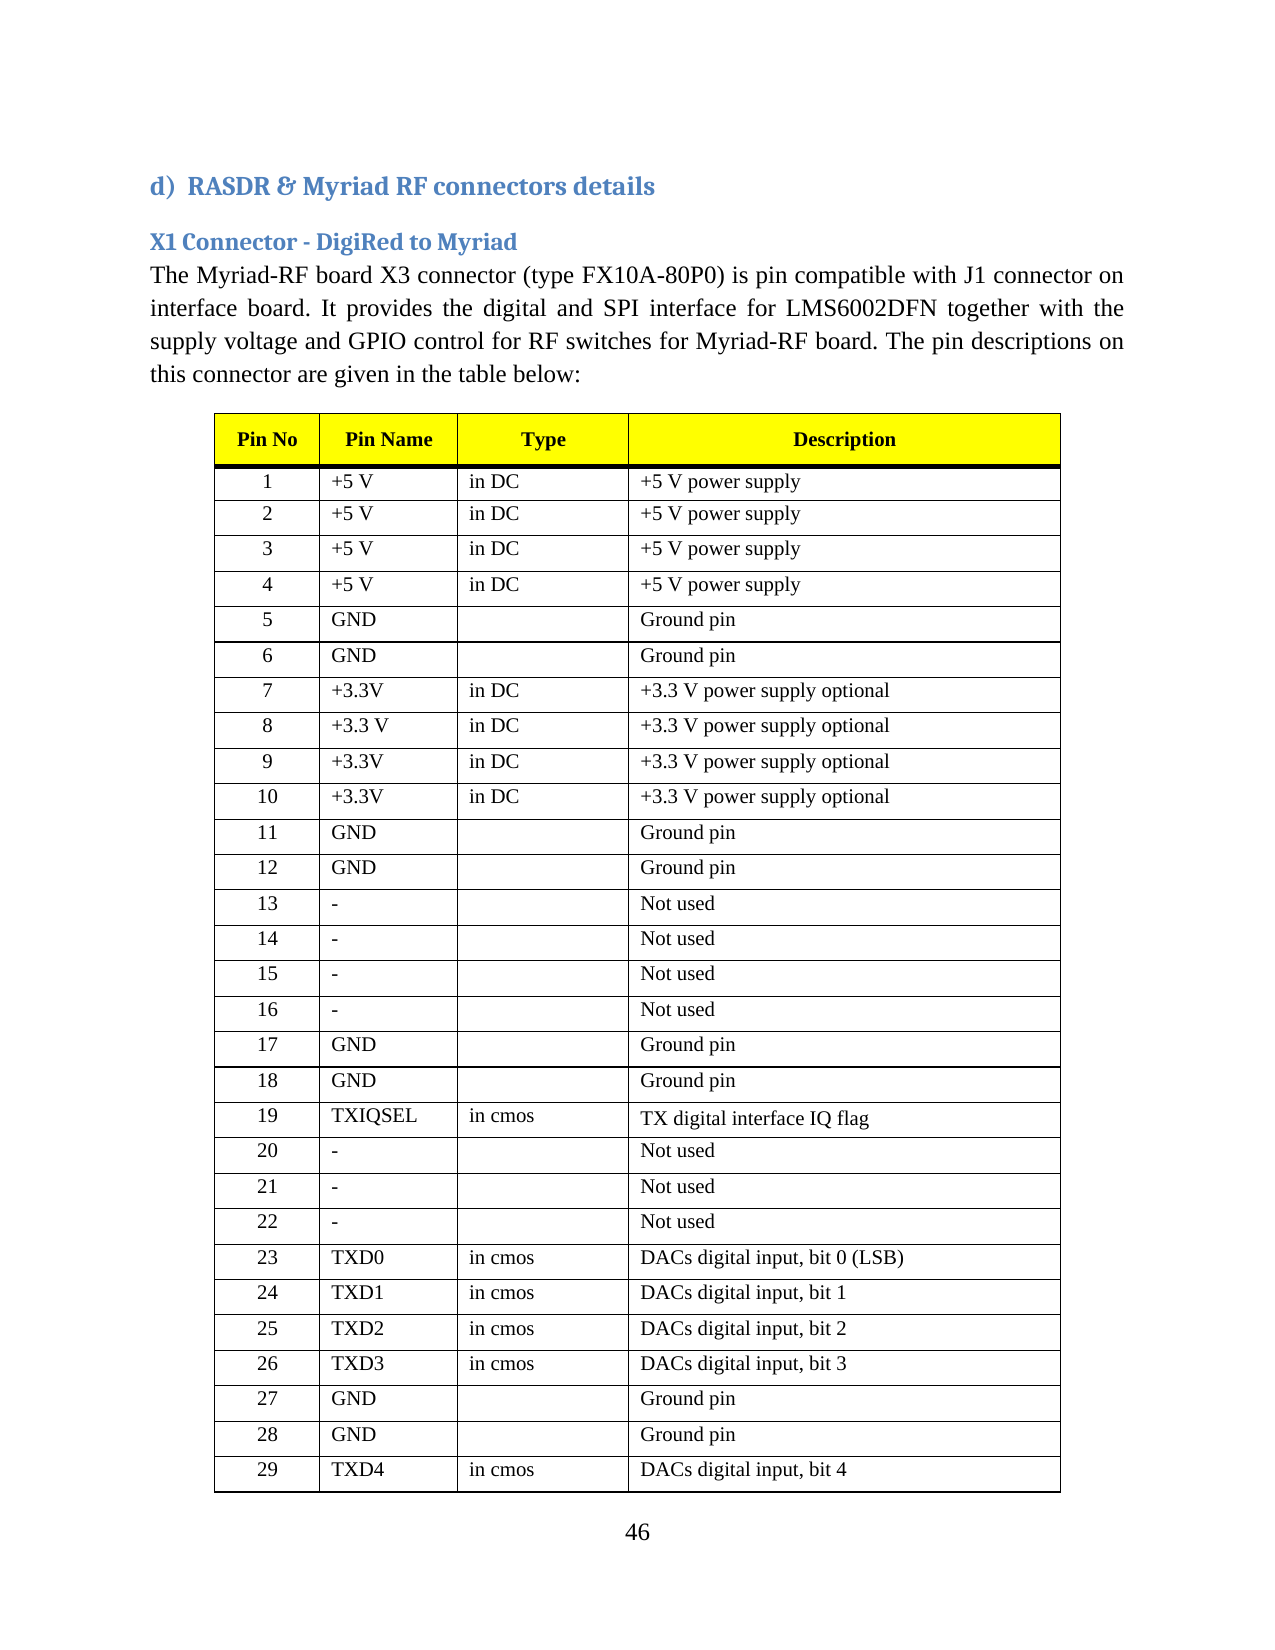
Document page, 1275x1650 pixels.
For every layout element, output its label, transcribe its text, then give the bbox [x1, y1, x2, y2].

table_cell 14 [215, 926, 319, 960]
table_cell in cmos [458, 1103, 628, 1137]
subtitle X1 Connector - DigiRed to Myriad [150, 227, 1125, 256]
table_cell Not used [629, 1209, 1060, 1243]
table_cell TXIQSEL [320, 1103, 457, 1137]
table_cell TXD4 [320, 1457, 457, 1491]
table_cell 20 [215, 1138, 319, 1173]
table_cell [458, 1068, 628, 1102]
table_cell TXD0 [320, 1245, 457, 1279]
table_cell 25 [215, 1315, 319, 1350]
table_cell 26 [215, 1351, 319, 1385]
table_cell in DC [458, 749, 628, 783]
table_cell 17 [215, 1032, 319, 1066]
table_cell [458, 890, 628, 925]
table_cell Not used [629, 961, 1060, 996]
table_cell GND [320, 855, 457, 889]
table_cell DACs digital input, bit 4 [629, 1457, 1060, 1491]
table_cell in cmos [458, 1457, 628, 1491]
table_header Description [629, 414, 1060, 464]
table_cell +5 V [320, 469, 457, 500]
table_cell in DC [458, 501, 628, 535]
table_cell Ground pin [629, 607, 1060, 641]
table_cell 13 [215, 890, 319, 925]
table_cell in DC [458, 713, 628, 748]
table_cell in DC [458, 678, 628, 712]
table_cell [458, 1032, 628, 1066]
table_cell [458, 961, 628, 996]
table_cell GND [320, 607, 457, 641]
table_cell +5 V [320, 501, 457, 535]
table_cell Not used [629, 1138, 1060, 1173]
table_cell +3.3 V power supply optional [629, 784, 1060, 818]
table_cell +3.3 V power supply optional [629, 749, 1060, 783]
table_cell 27 [215, 1386, 319, 1421]
table_cell [458, 926, 628, 960]
table_cell +3.3 V power supply optional [629, 713, 1060, 748]
table_cell - [320, 997, 457, 1031]
table_cell +3.3 V [320, 713, 457, 748]
table_cell in cmos [458, 1280, 628, 1314]
table_cell 18 [215, 1068, 319, 1102]
table_cell Ground pin [629, 1032, 1060, 1066]
table_cell 4 [215, 572, 319, 606]
table_cell [458, 1386, 628, 1421]
table_cell 9 [215, 749, 319, 783]
table_cell +3.3 V power supply optional [629, 678, 1060, 712]
table_cell Ground pin [629, 1422, 1060, 1456]
table_cell [458, 643, 628, 677]
table_cell 28 [215, 1422, 319, 1456]
table_cell +5 V power supply [629, 536, 1060, 571]
table_cell Ground pin [629, 820, 1060, 854]
table_cell TX digital interface IQ flag [629, 1103, 1060, 1137]
table_cell TXD3 [320, 1351, 457, 1385]
table_cell GND [320, 1386, 457, 1421]
table_cell DACs digital input, bit 2 [629, 1315, 1060, 1350]
table_cell [458, 607, 628, 641]
text The Myriad-RF board X3 connector (type FX10A-80P0) is pin compatible with J1 connector on interface board. It provides the digital and SPI interface for LMS6002DFN together with the supply voltage and GPIO control for RF switches for Myriad-RF board. The pin descriptions on this connector are given in the table below: [150, 260, 1125, 388]
table_cell GND [320, 820, 457, 854]
table_cell [458, 1209, 628, 1243]
table_cell 8 [215, 713, 319, 748]
table_cell GND [320, 643, 457, 677]
table_cell in cmos [458, 1245, 628, 1279]
subtitle RASDR & Myriad RF connectors details [150, 171, 1125, 202]
table_cell Ground pin [629, 1068, 1060, 1102]
table_cell in DC [458, 469, 628, 500]
table_header Type [458, 414, 628, 464]
table_cell DACs digital input, bit 3 [629, 1351, 1060, 1385]
table_header Pin Name [320, 414, 457, 464]
table_cell +3.3V [320, 749, 457, 783]
table_cell [458, 820, 628, 854]
table_cell DACs digital input, bit 0 (LSB) [629, 1245, 1060, 1279]
table_cell 5 [215, 607, 319, 641]
table_cell - [320, 1138, 457, 1173]
table_cell 23 [215, 1245, 319, 1279]
table_cell TXD2 [320, 1315, 457, 1350]
table_cell 19 [215, 1103, 319, 1137]
table_cell DACs digital input, bit 1 [629, 1280, 1060, 1314]
table_cell GND [320, 1422, 457, 1456]
table_cell - [320, 961, 457, 996]
table_cell +3.3V [320, 678, 457, 712]
table_cell 7 [215, 678, 319, 712]
table_cell 22 [215, 1209, 319, 1243]
table_cell +5 V power supply [629, 469, 1060, 500]
table_cell 15 [215, 961, 319, 996]
table_cell 3 [215, 536, 319, 571]
table_cell 2 [215, 501, 319, 535]
table_cell [458, 855, 628, 889]
table_cell in cmos [458, 1351, 628, 1385]
table_cell Ground pin [629, 643, 1060, 677]
table_cell [458, 1174, 628, 1208]
table_cell 6 [215, 643, 319, 677]
table_cell 11 [215, 820, 319, 854]
table_cell Not used [629, 890, 1060, 925]
table_cell Ground pin [629, 855, 1060, 889]
table_cell - [320, 1174, 457, 1208]
table_cell 12 [215, 855, 319, 889]
table_cell +3.3V [320, 784, 457, 818]
table_cell +5 V power supply [629, 501, 1060, 535]
table_cell GND [320, 1068, 457, 1102]
table_cell Not used [629, 997, 1060, 1031]
table_cell +5 V power supply [629, 572, 1060, 606]
table_cell 24 [215, 1280, 319, 1314]
table_cell - [320, 890, 457, 925]
table_cell Ground pin [629, 1386, 1060, 1421]
table_cell +5 V [320, 572, 457, 606]
table_cell 1 [215, 469, 319, 500]
table_cell [458, 1422, 628, 1456]
table_cell [458, 997, 628, 1031]
table_cell in DC [458, 572, 628, 606]
table_cell [458, 1138, 628, 1173]
table_header Pin No [215, 414, 319, 464]
table_cell 29 [215, 1457, 319, 1491]
table_cell - [320, 926, 457, 960]
table_cell Not used [629, 1174, 1060, 1208]
table_cell in cmos [458, 1315, 628, 1350]
table_cell 16 [215, 997, 319, 1031]
table_cell 21 [215, 1174, 319, 1208]
table_cell in DC [458, 784, 628, 818]
table_cell 10 [215, 784, 319, 818]
table_cell - [320, 1209, 457, 1243]
table_cell +5 V [320, 536, 457, 571]
table_cell in DC [458, 536, 628, 571]
table_cell TXD1 [320, 1280, 457, 1314]
table_cell Not used [629, 926, 1060, 960]
table_cell GND [320, 1032, 457, 1066]
